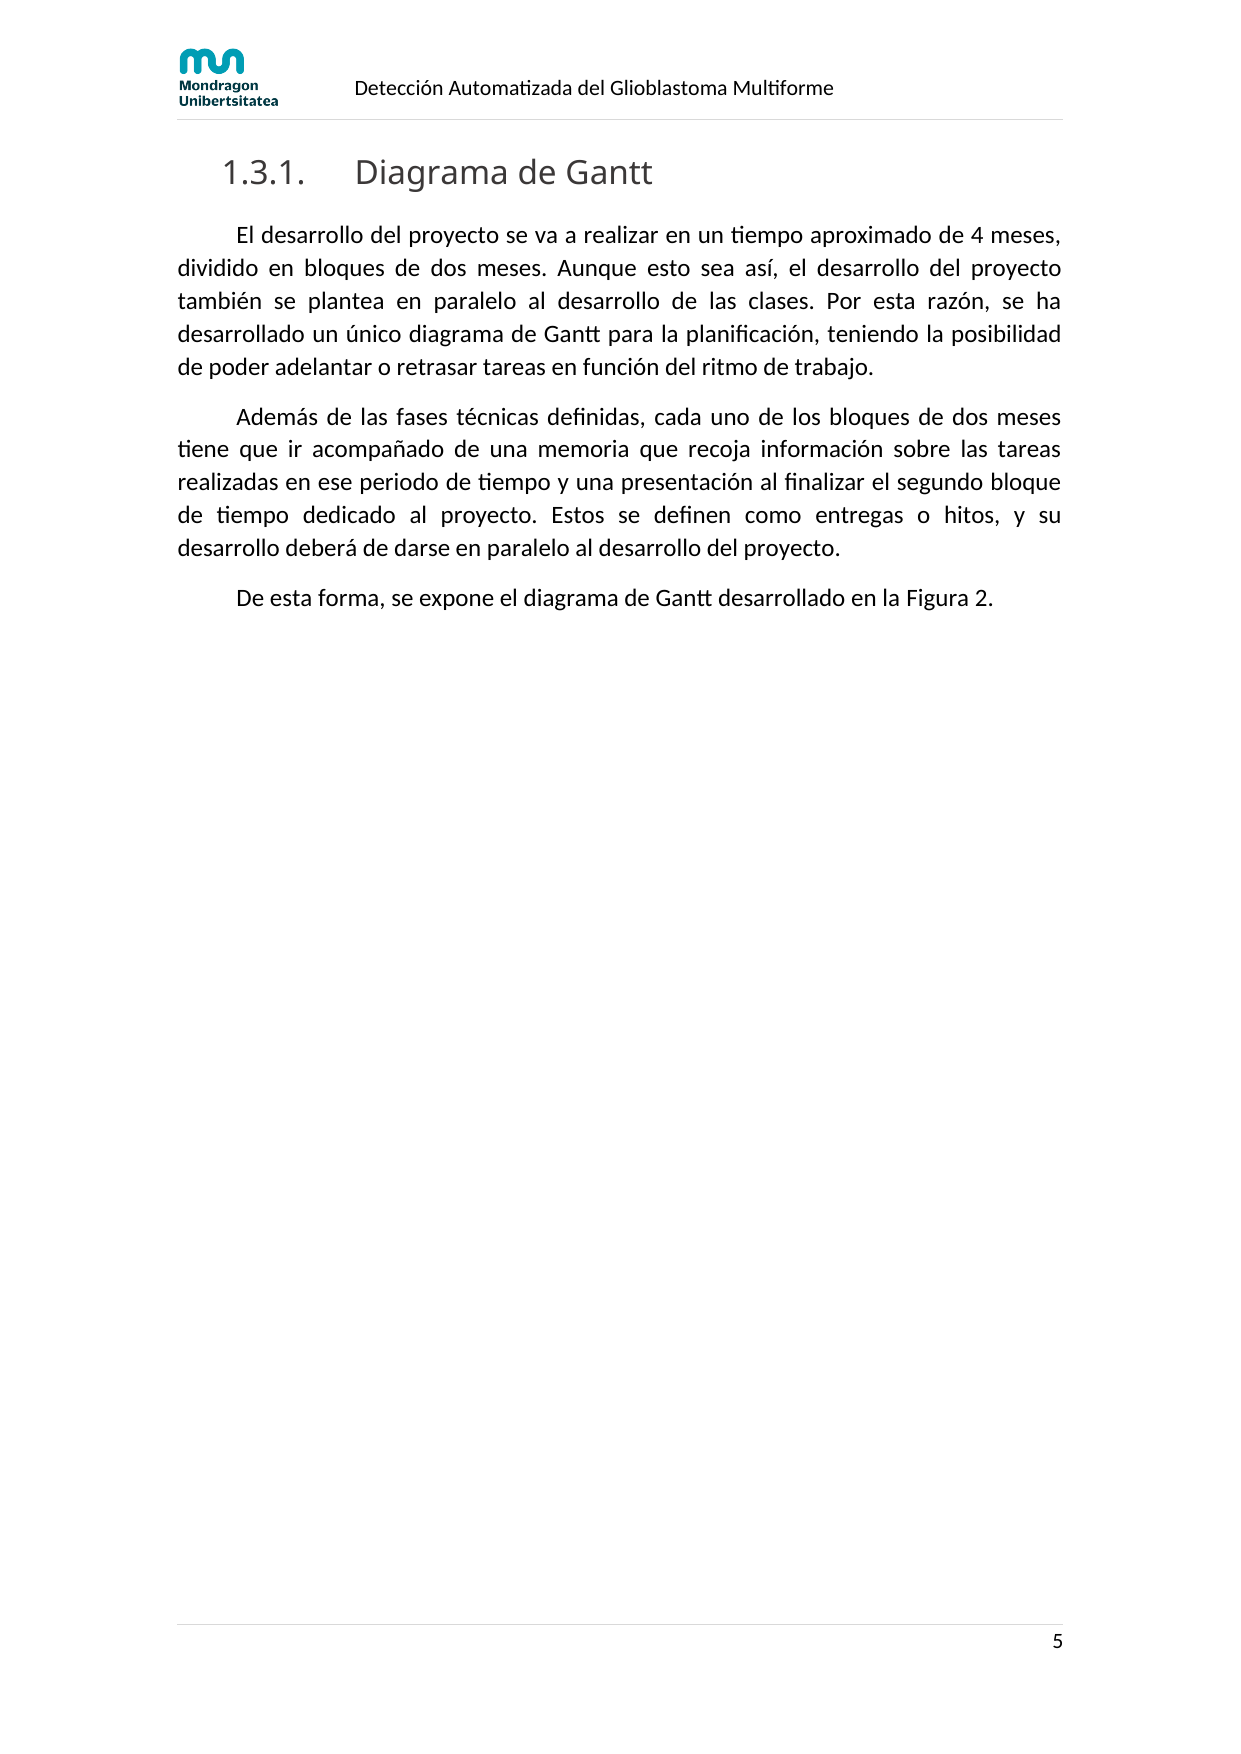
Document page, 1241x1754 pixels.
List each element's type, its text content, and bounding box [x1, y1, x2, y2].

text El desarrollo del proyecto se va a realizar en un tiempo aproximado de 4 meses, dividido en bloques de dos meses. Aunque esto sea así, el desarrollo del proyecto también se plantea en paralelo al desarrollo de las clases. Por esta razón, se ha desarrollado un único diagrama de Gantt para la planificación, teniendo la posibilidad de poder adelantar o retrasar tareas en función del ritmo de trabajo. [177, 219, 1063, 382]
text Además de las fases técnicas definidas, cada uno de los bloques de dos meses tiene que ir acompañado de una memoria que recoja información sobre las tareas realizadas en ese periodo de tiempo y una presentación al finalizar el segundo bloque de tiempo dedicado al proyecto. Estos se definen como entregas o hitos, y su desarrollo deberá de darse en paralelo al desarrollo del proyecto. [177, 401, 1063, 563]
picture [154, 36, 291, 118]
text De esta forma, se expone el diagrama de Gantt desarrollado en la Figura 2. [177, 582, 1063, 612]
subtitle Diagrama de Gantt [221, 149, 1063, 194]
